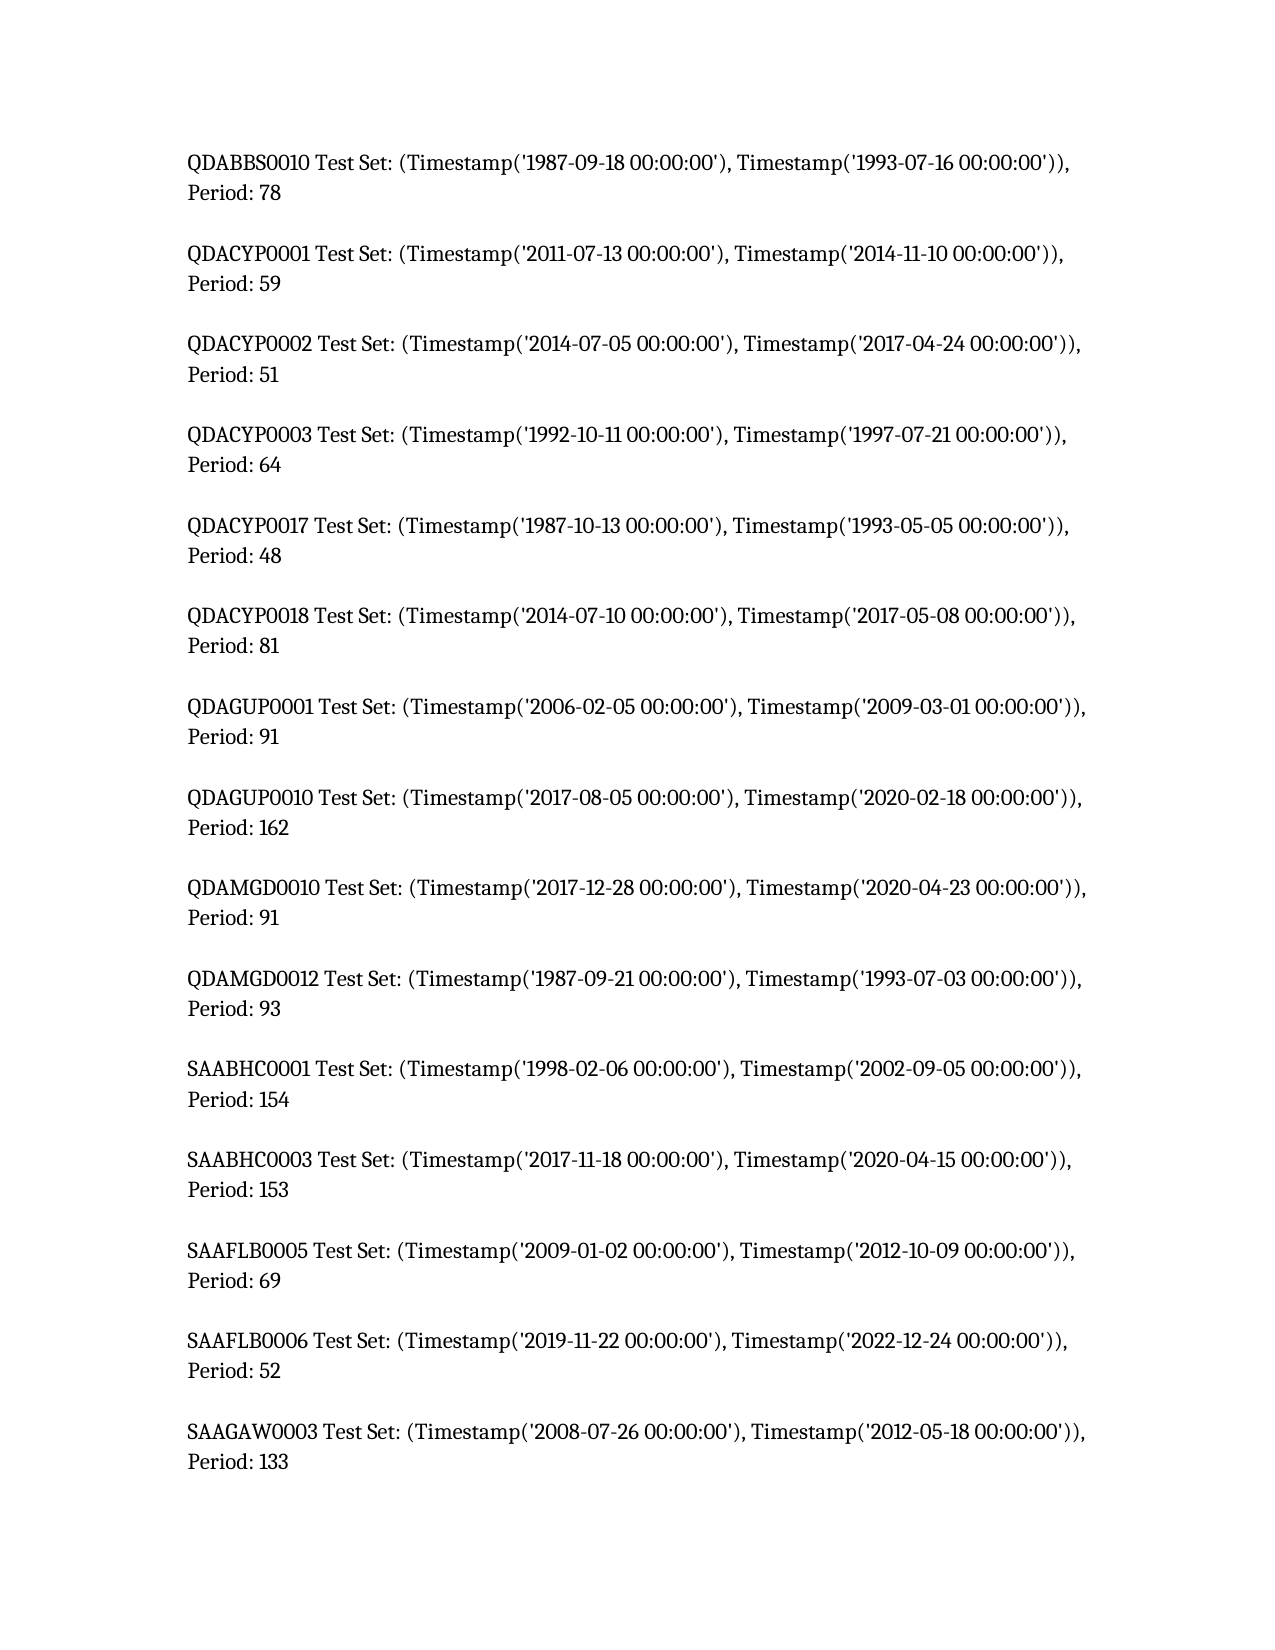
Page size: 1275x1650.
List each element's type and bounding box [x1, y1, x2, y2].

text [187, 150, 1087, 1475]
